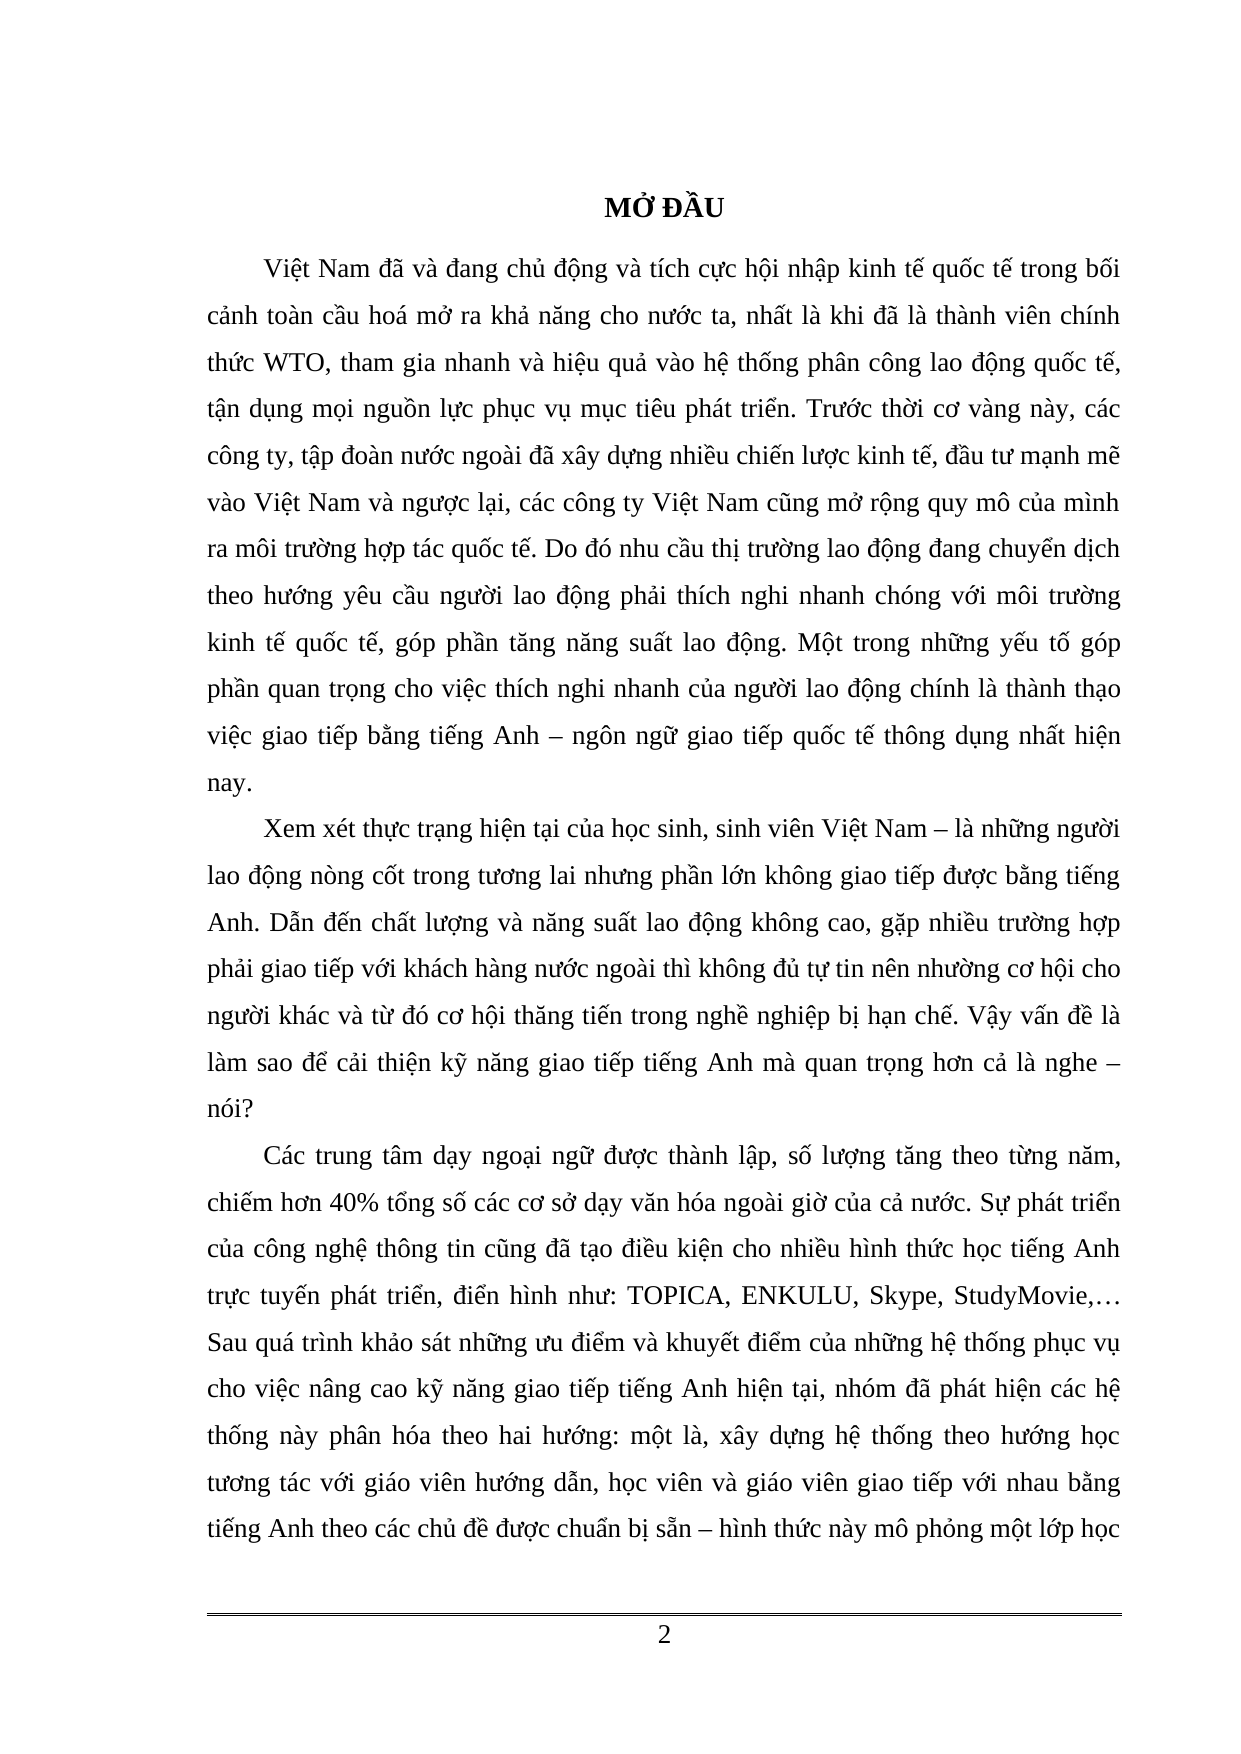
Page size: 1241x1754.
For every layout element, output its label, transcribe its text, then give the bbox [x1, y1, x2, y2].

subtitle MỞ ĐẦU [207, 190, 1122, 223]
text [207, 1139, 1122, 1544]
text Xem xét thực trạng hiện tại của học sinh, sinh viên Việt Nam – là những người lao động nòng cốt trong tương lai nhưng phần lớn không giao tiếp được bằng tiếng Anh. Dẫn đến chất lượng và năng suất lao động không cao, gặp nhiều trường hợp phải giao tiếp với khách hàng nước ngoài thì không đủ tự tin nên nhường cơ hội cho người khác và từ đó cơ hội thăng tiến trong nghề nghiệp bị hạn chế. Vậy vấn đề là làm sao để cải thiện kỹ năng giao tiếp tiếng Anh mà quan trọng hơn cả là nghe – nói? [207, 812, 1122, 1124]
text Việt Nam đã và đang chủ động và tích cực hội nhập kinh tế quốc tế trong bối cảnh toàn cầu hoá mở ra khả năng cho nước ta, nhất là khi đã là thành viên chính thức WTO, tham gia nhanh và hiệu quả vào hệ thống phân công lao động quốc tế, tận dụng mọi nguồn lực phục vụ mục tiêu phát triển. Trước thời cơ vàng này, các công ty, tập đoàn nước ngoài đã xây dựng nhiều chiến lược kinh tế, đầu tư mạnh mẽ vào Việt Nam và ngược lại, các công ty Việt Nam cũng mở rộng quy mô của mình ra môi trường hợp tác quốc tế. Do đó nhu cầu thị trường lao động đang chuyển dịch theo hướng yêu cầu người lao động phải thích nghi nhanh chóng với môi trường kinh tế quốc tế, góp phần tăng năng suất lao động. Một trong những yếu tố góp phần quan trọng cho việc thích nghi nhanh của người lao động chính là thành thạo việc giao tiếp bằng tiếng Anh – ngôn ngữ giao tiếp quốc tế thông dụng nhất hiện nay. [207, 252, 1122, 797]
